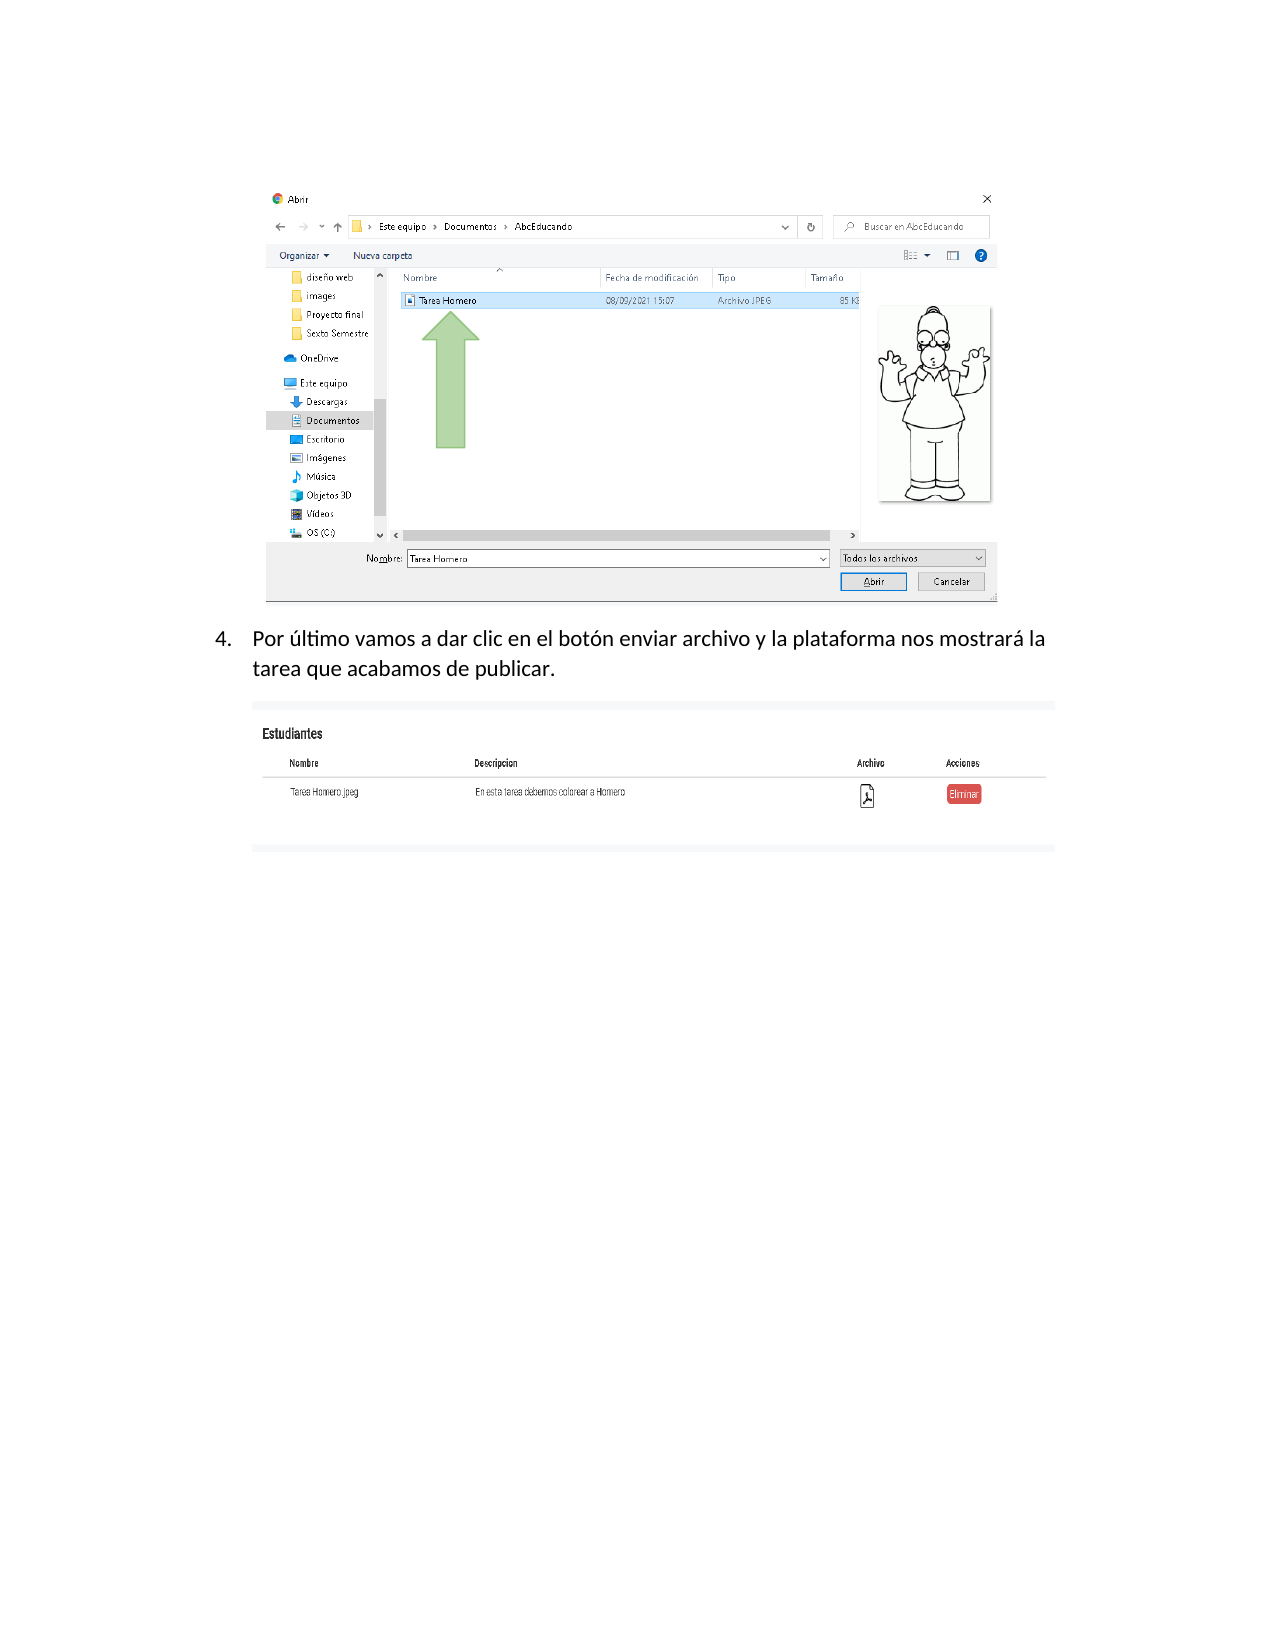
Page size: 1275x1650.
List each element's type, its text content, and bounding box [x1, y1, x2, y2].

picture [266, 190, 998, 606]
picture [252, 701, 1056, 852]
